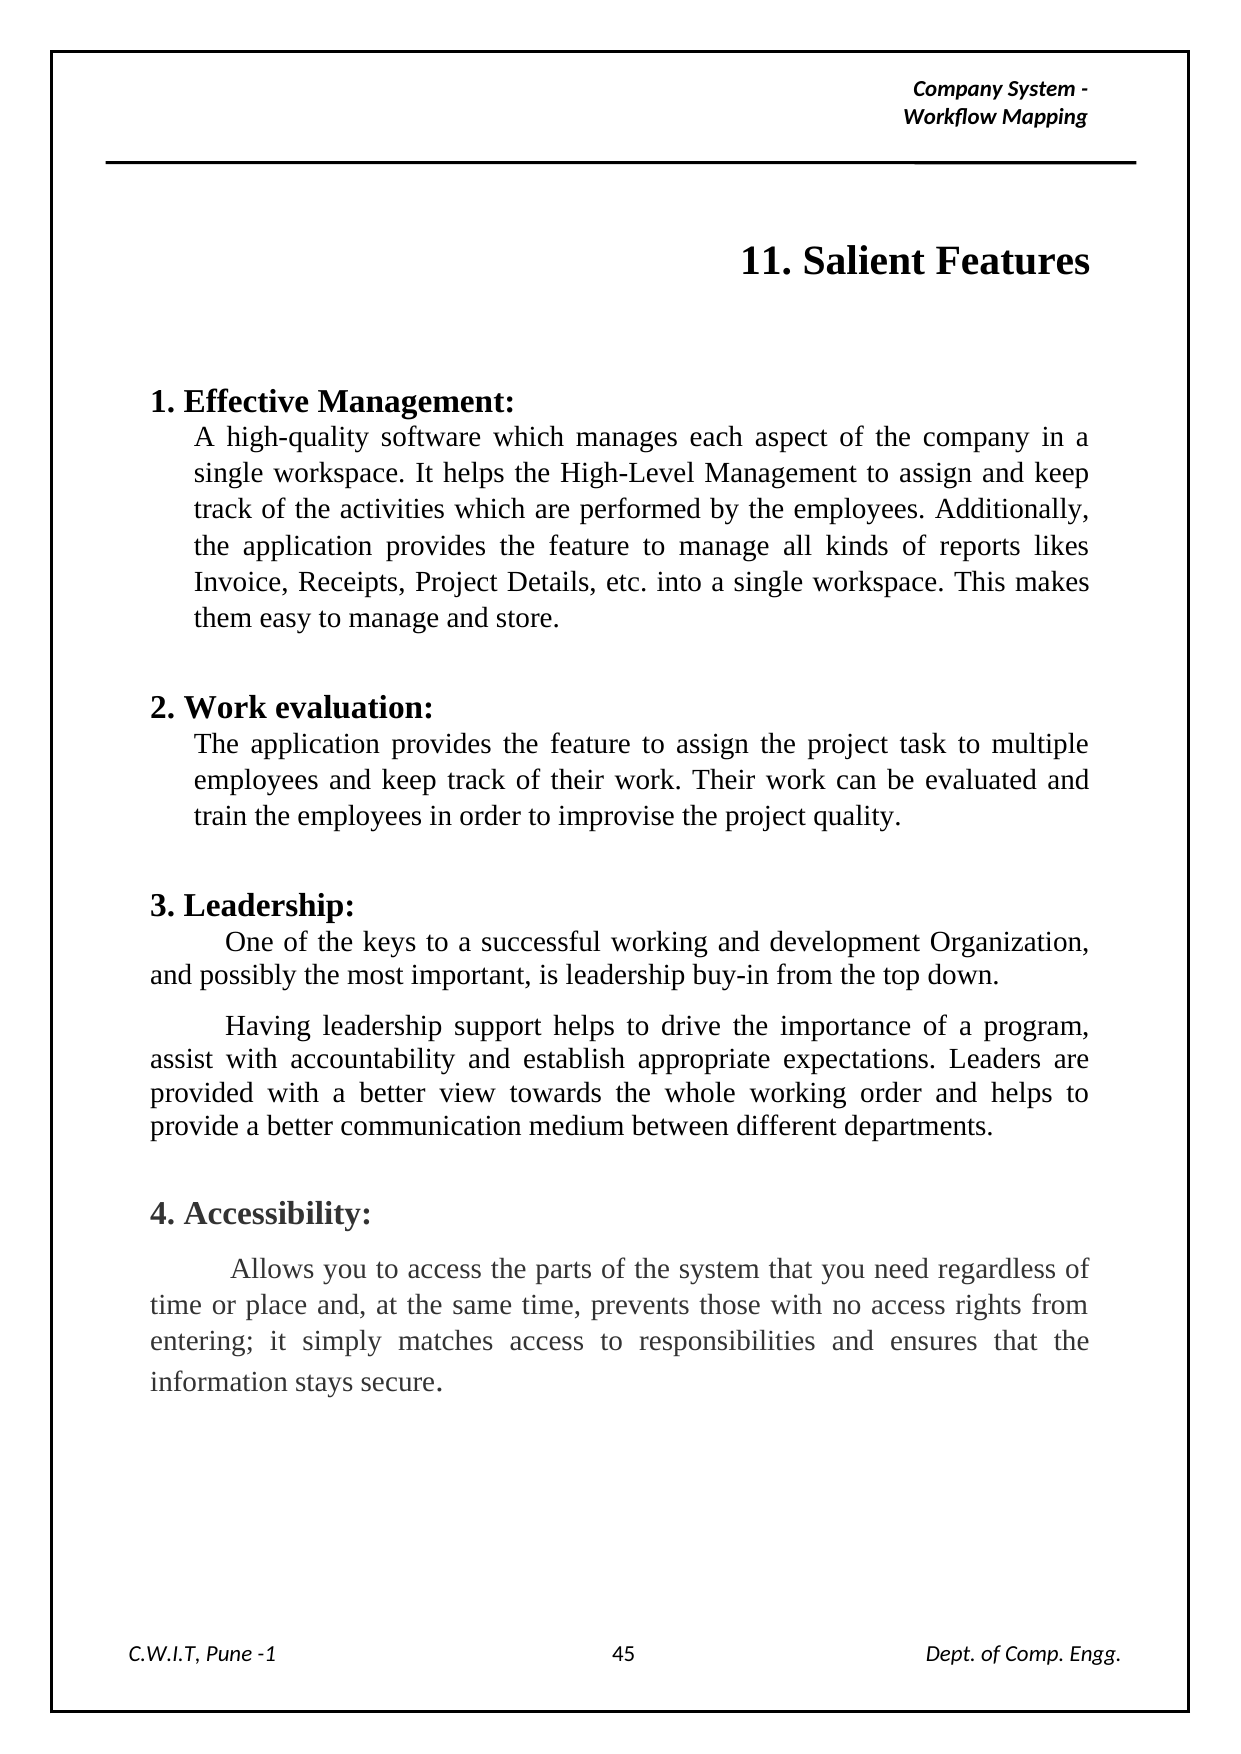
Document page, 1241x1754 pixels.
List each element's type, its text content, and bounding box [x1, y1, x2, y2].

text One of the keys to a successful working and development Organization, and possibly the most important, is leadership buy-in from the top down. [150, 924, 1090, 991]
text 2. Work evaluation: [150, 687, 1090, 726]
text 4. Accessibility: [150, 1193, 1090, 1231]
text Allows you to access the parts of the system that you need regardless of time or place and, at the same time, prevents those with no access rights from entering; it simply matches access to responsibilities and ensures that the information stays secure. [150, 1251, 1090, 1398]
text The application provides the feature to assign the project task to multiple employees and keep track of their work. Their work can be evaluated and train the employees in order to improvise the project quality. [194, 726, 1090, 832]
text 11. Salient Features [150, 236, 1090, 284]
text A high-quality software which manages each aspect of the company in a single workspace. It helps the High-Level Management to assign and keep track of the activities which are performed by the employees. Additionally, the application provides the feature to manage all kinds of reports likes Invoice, Receipts, Project Details, etc. into a single workspace. This makes them easy to manage and store. [194, 419, 1090, 633]
text Having leadership support helps to drive the importance of a program, assist with accountability and establish appropriate expectations. Leaders are provided with a better view towards the whole working order and helps to provide a better communication medium between different departments. [150, 1008, 1090, 1142]
text 3. Leadership: [150, 886, 1090, 924]
text 1. Effective Management: [150, 381, 1090, 419]
